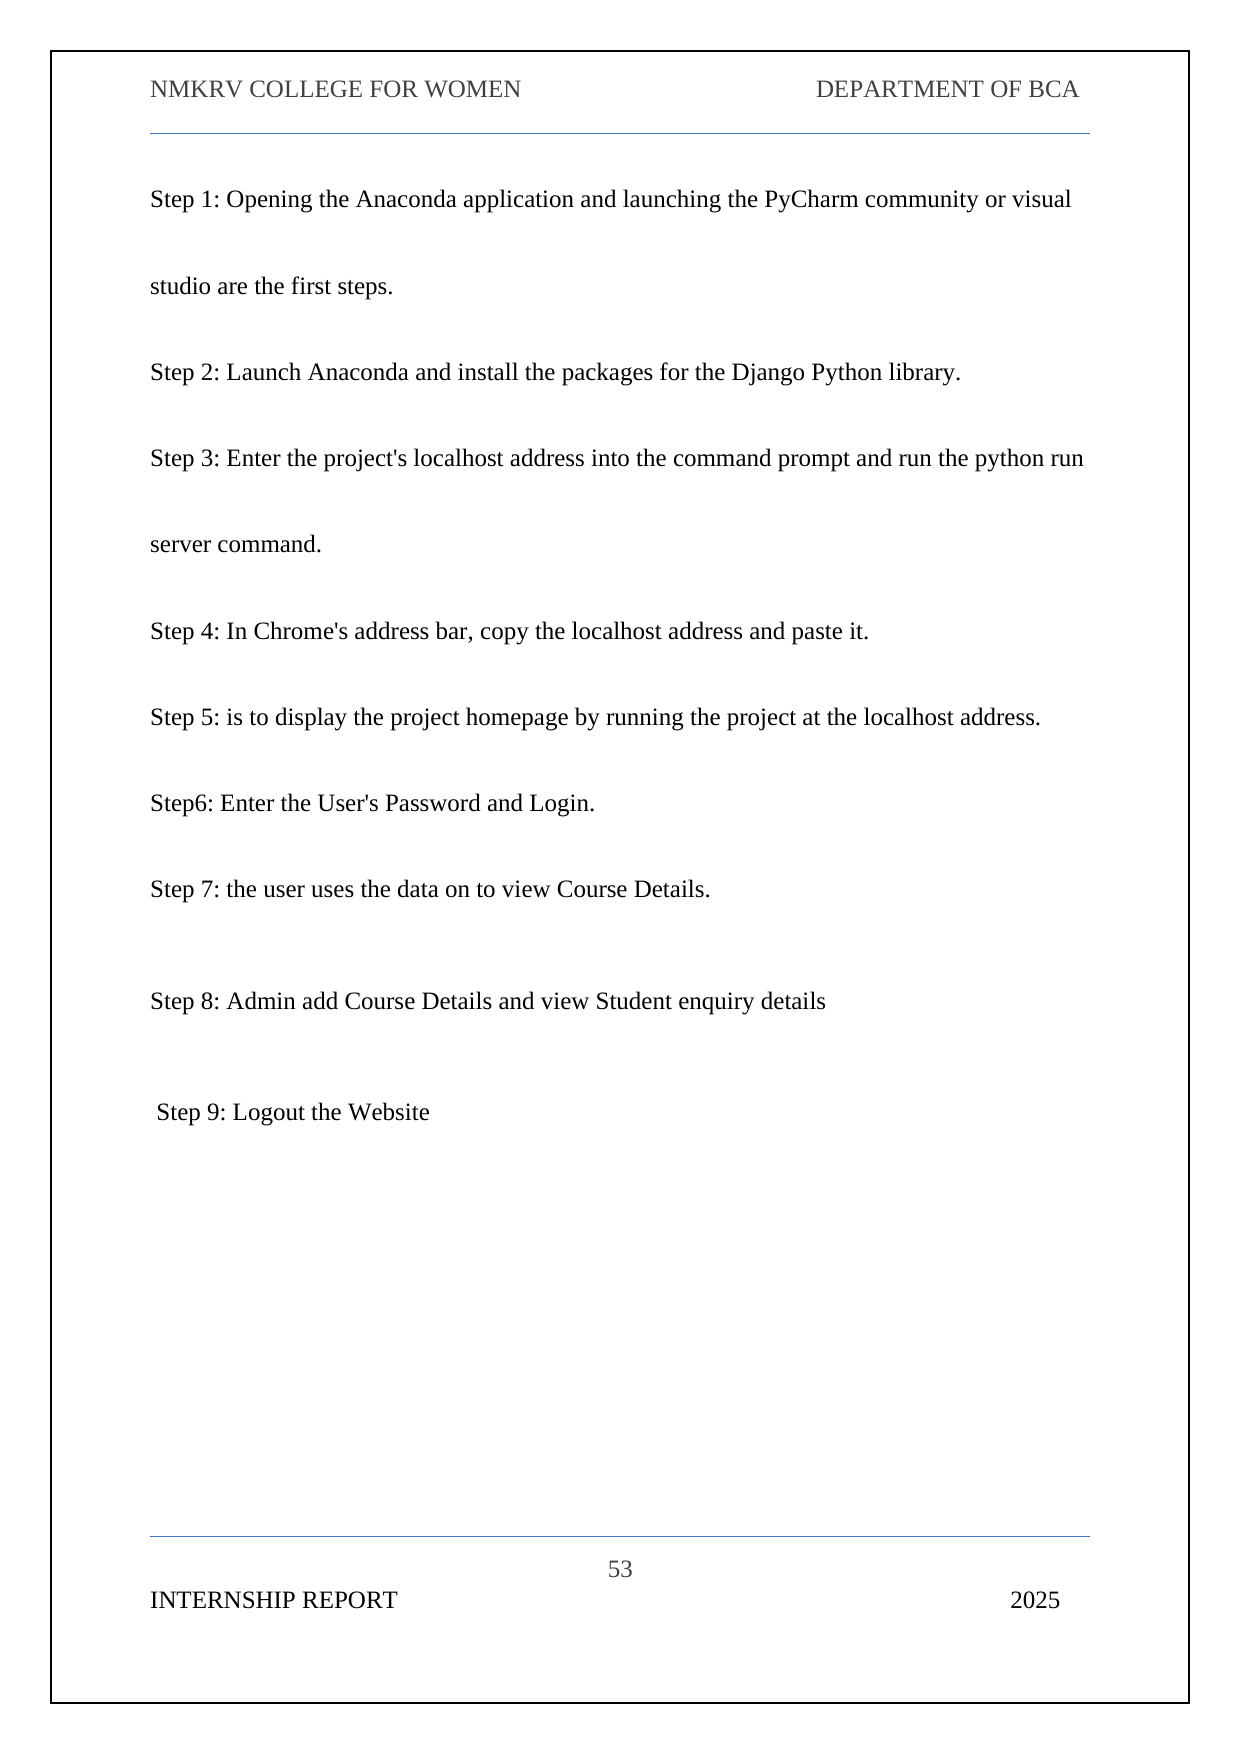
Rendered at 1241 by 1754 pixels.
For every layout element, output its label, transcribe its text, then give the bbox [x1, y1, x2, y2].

text Step 1: Opening the Anaconda application and launching the PyCharm community or visual studio are the first steps. Step 2: Launch Anaconda and install the packages for the Django Python library. Step 3: Enter the project's localhost address into the command prompt and run the python run server command. Step 4: In Chrome's address bar, copy the localhost address and paste it. Step 5: is to display the project homepage by running the project at the localhost address. Step6: Enter the User's Password and Login. Step 7: the user uses the data on to view Course Details. [150, 184, 1090, 903]
text Step 8: Admin add Course Details and view Student enquiry details [150, 986, 1090, 1014]
text Step 9: Logout the Website [150, 1097, 1090, 1126]
